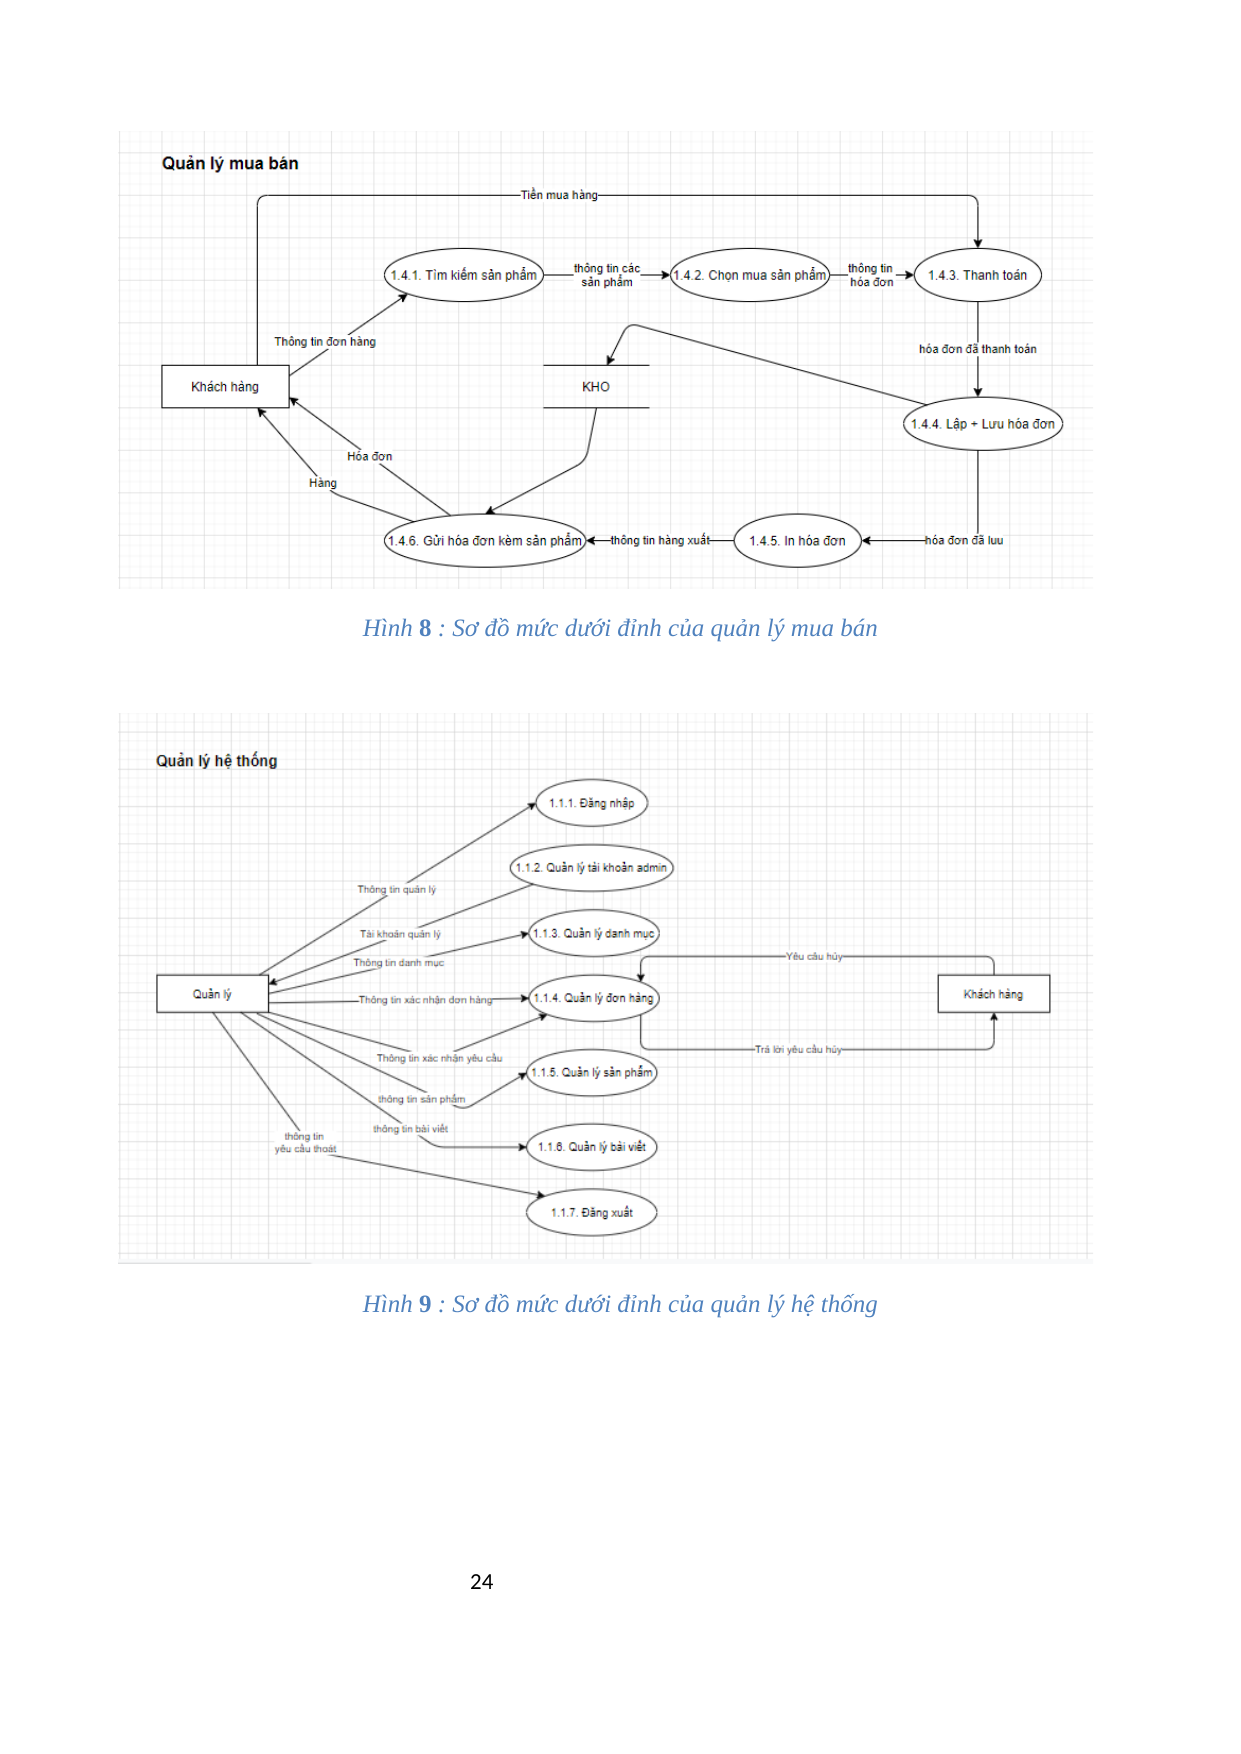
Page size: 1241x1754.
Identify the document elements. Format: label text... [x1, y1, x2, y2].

text Hình 8 : Sơ đồ mức dưới đỉnh của quản lý mua bán [118, 613, 1122, 642]
picture [118, 131, 1094, 589]
picture [118, 713, 1094, 1264]
text Hình 9 : Sơ đồ mức dưới đỉnh của quản lý hệ thống [118, 1289, 1122, 1318]
